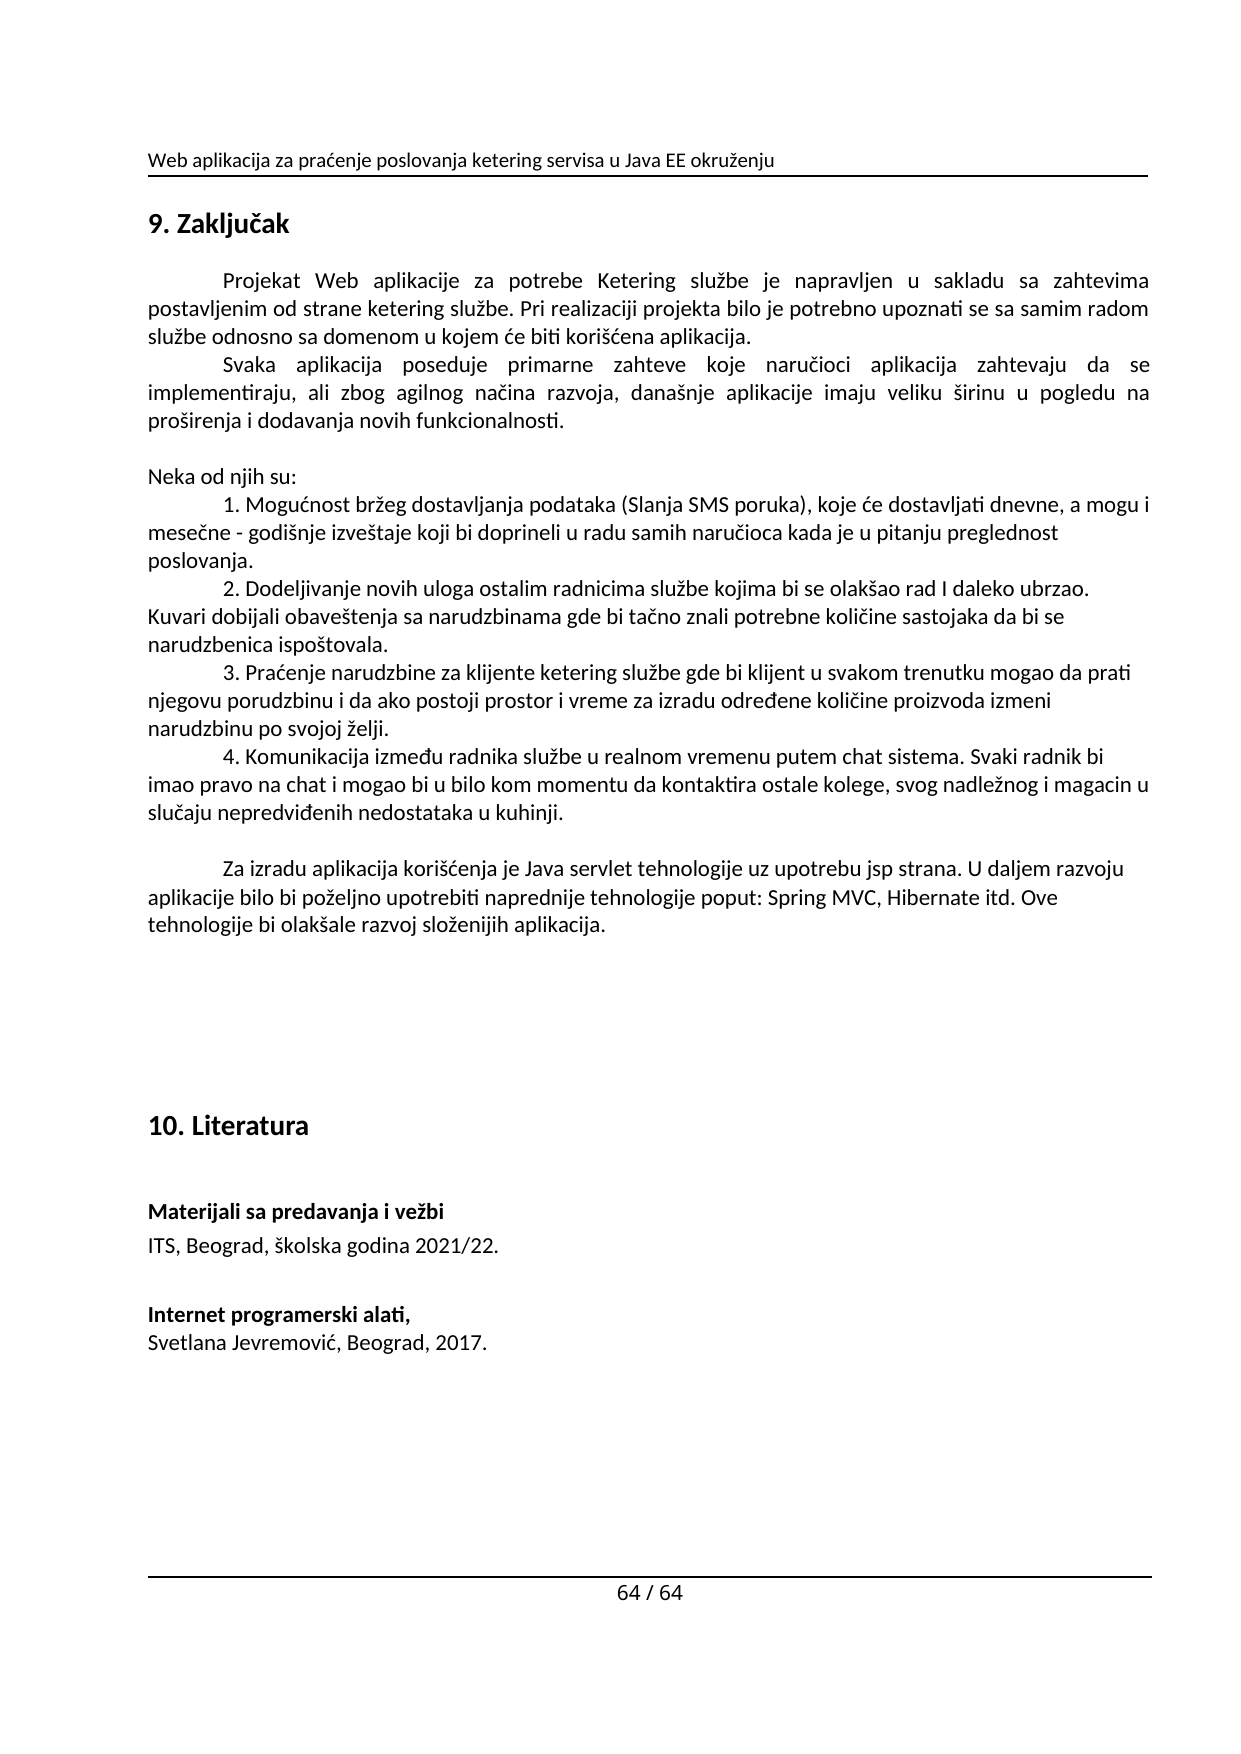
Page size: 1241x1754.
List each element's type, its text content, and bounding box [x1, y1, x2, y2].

text 1. Mogućnost bržeg dostavljanja podataka (Slanja SMS poruka), koje će dostavljati dnevne, a mogu i mesečne - godišnje izveštaje koji bi doprineli u radu samih naručioca kada je u pitanju preglednost poslovanja. [148, 490, 1152, 574]
text Za izradu aplikacija korišćenja je Java servlet tehnologije uz upotrebu jsp strana. U daljem razvoju aplikacije bilo bi poželjno upotrebiti naprednije tehnologije poput: Spring MVC, Hibernate itd. Ove tehnologije bi olakšale razvoj složenijih aplikacija. [148, 854, 1152, 939]
text Svaka aplikacija poseduje primarne zahteve koje naručioci aplikacija zahtevaju da se implementiraju, ali zbog agilnog načina razvoja, današnje aplikacije imaju veliku širinu u pogledu na proširenja i dodavanja novih funkcionalnosti. [148, 350, 1152, 434]
text Materijali sa predavanja i vežbi [148, 1197, 1152, 1225]
subtitle 9. Zaključak [148, 206, 1152, 241]
subtitle 10. Literatura [148, 1107, 1152, 1143]
text ITS, Beograd, školska godina 2021/22. [148, 1231, 1152, 1259]
text 2. Dodeljivanje novih uloga ostalim radnicima službe kojima bi se olakšao rad I daleko ubrzao. Kuvari dobijali obaveštenja sa narudzbinama gde bi tačno znali potrebne količine sastojaka da bi se narudzbenica ispoštovala. [148, 574, 1152, 658]
text 4. Komunikacija između radnika službe u realnom vremenu putem chat sistema. Svaki radnik bi imao pravo na chat i mogao bi u bilo kom momentu da kontaktira ostale kolege, svog nadležnog i magacin u slučaju nepredviđenih nedostataka u kuhinji. [148, 742, 1152, 827]
text Svetlana Jevremović, Beograd, 2017. [148, 1328, 1152, 1356]
text Projekat Web aplikacije za potrebe Ketering službe je napravljen u sakladu sa zahtevima postavljenim od strane ketering službe. Pri realizaciji projekta bilo je potrebno upoznati se sa samim radom službe odnosno sa domenom u kojem će biti korišćena aplikacija. [148, 266, 1152, 350]
text 3. Praćenje narudzbine za klijente ketering službe gde bi klijent u svakom trenutku mogao da prati njegovu porudzbinu i da ako postoji prostor i vreme za izradu određene količine proizvoda izmeni narudzbinu po svojoj želji. [148, 658, 1152, 742]
text Internet programerski alati, [148, 1300, 1152, 1328]
text Neka od njih su: [148, 462, 1152, 490]
